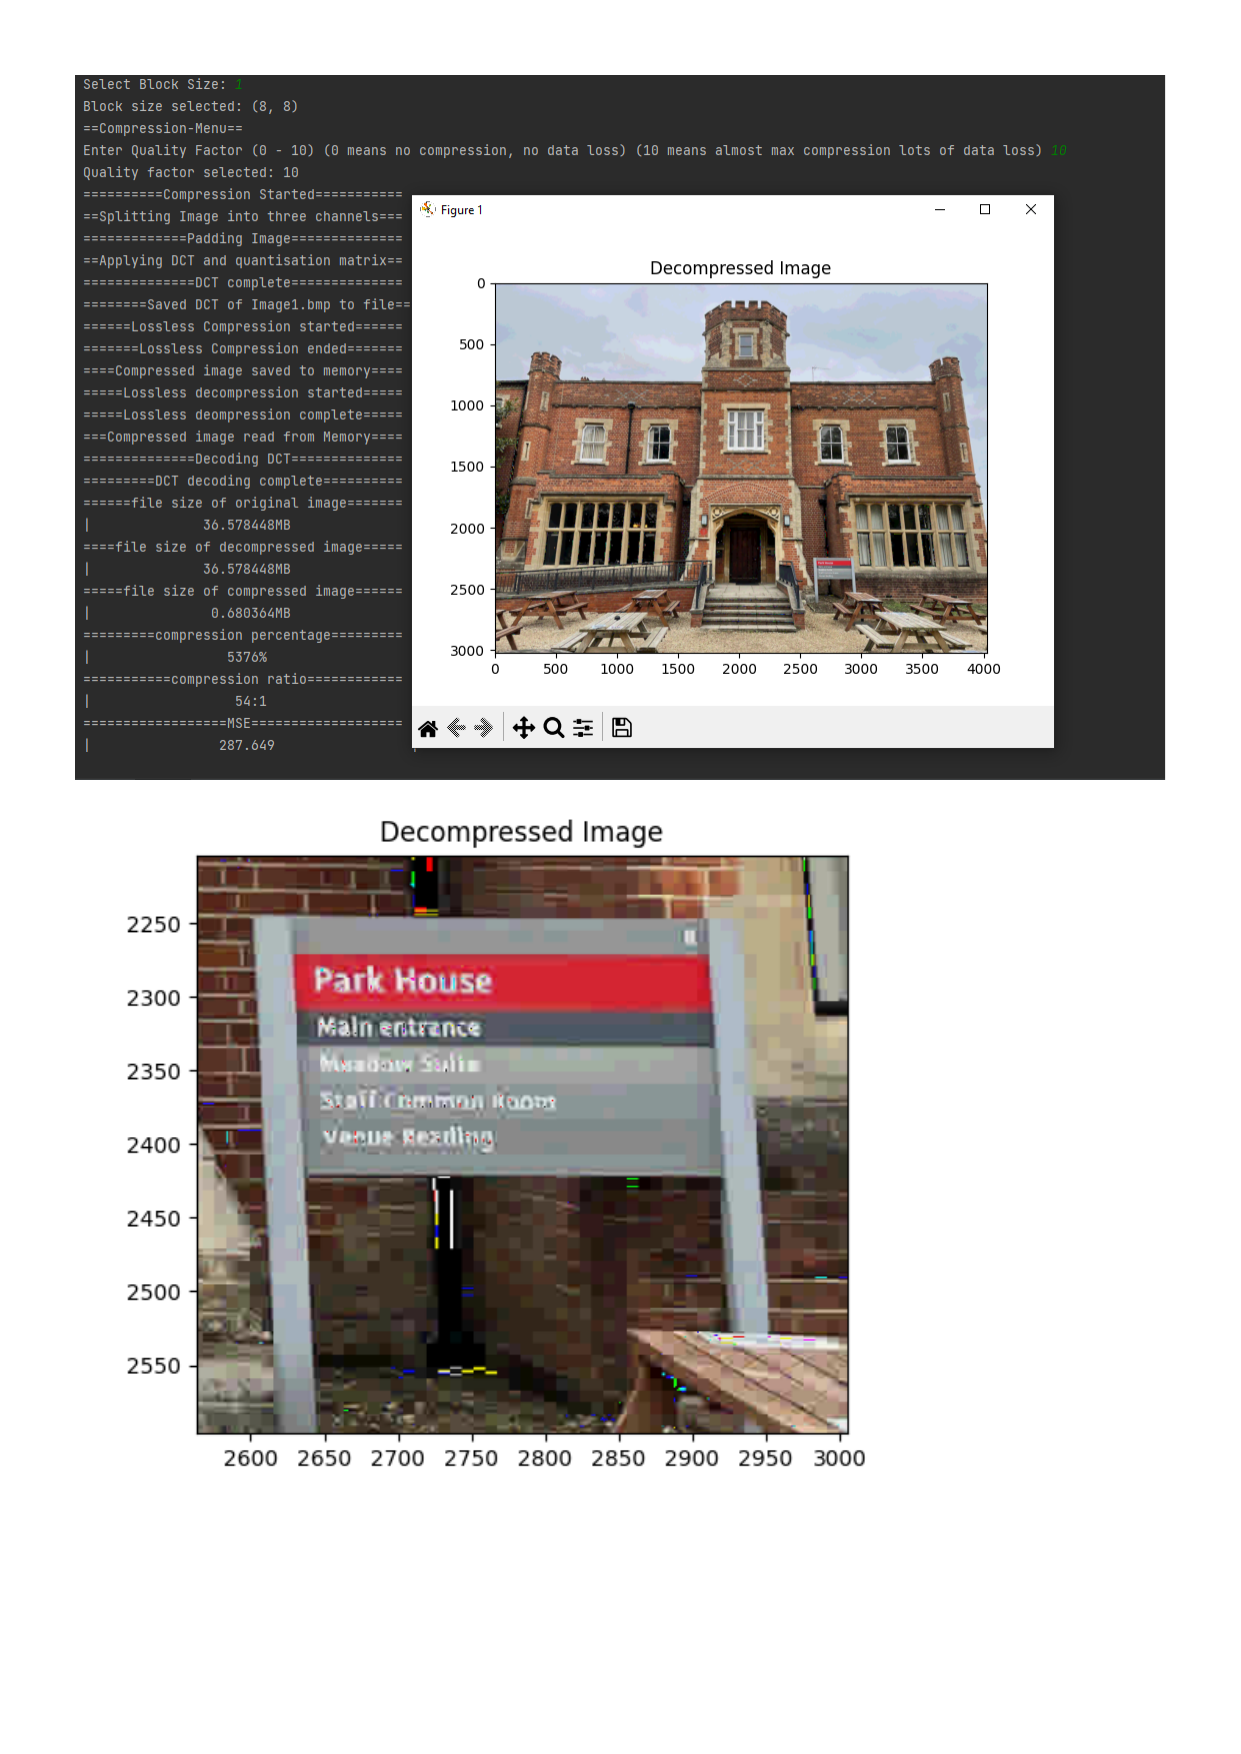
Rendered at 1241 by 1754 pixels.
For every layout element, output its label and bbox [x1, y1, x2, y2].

picture [75, 75, 1166, 780]
picture [75, 798, 979, 1510]
